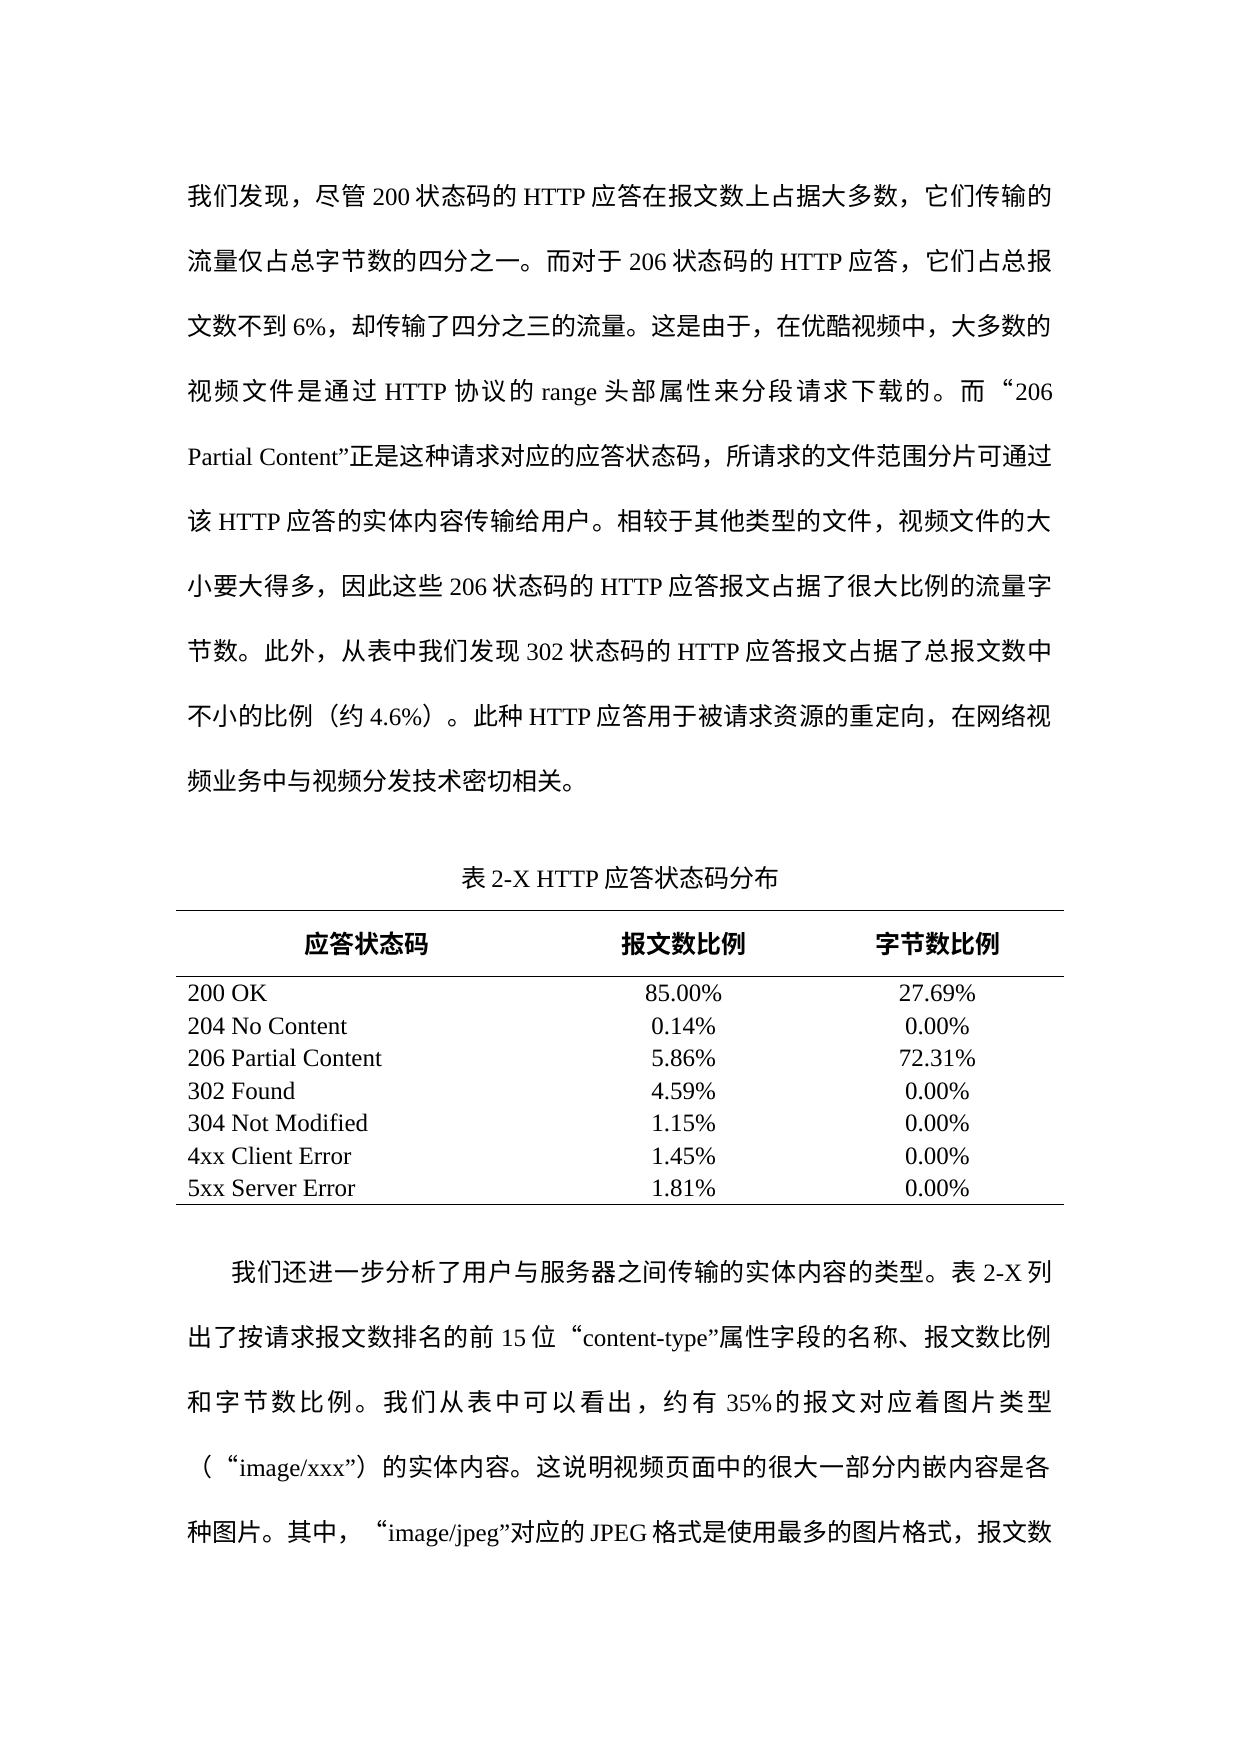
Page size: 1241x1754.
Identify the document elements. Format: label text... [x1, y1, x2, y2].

table_cell 4xx Client Error [176, 1139, 557, 1172]
table_cell 1.45% [557, 1139, 810, 1172]
table_header 报文数比例 [557, 911, 810, 976]
table_cell 204 No Content [176, 1009, 557, 1042]
table_cell 0.00% [810, 1107, 1064, 1139]
table_cell 5.86% [557, 1042, 810, 1074]
table_cell 0.00% [810, 1172, 1064, 1204]
text 我们发现，尽管200状态码的HTTP应答在报文数上占据大多数，它们传输的流量仅占总字节数的四分之一。而对于206状态码的HTTP应答，它们占总报文数不到6%，却传输了四分之三的流量。这是由于，在优酷视频中，大多数的视频文件是通过HTTP协议的range头部属性来分段请求下载的。而“206 Partial Content”正是这种请求对应的应答状态码，所请求的文件范围分片可通过该HTTP应答的实体内容传输给用户。相较于其他类型的文件，视频文件的大小要大得多，因此这些206状态码的HTTP应答报文占据了很大比例的流量字节数。此外，从表中我们发现302状态码的HTTP应答报文占据了总报文数中不小的比例（约4.6%）。此种HTTP应答用于被请求资源的重定向，在网络视频业务中与视频分发技术密切相关。 [187, 162, 1053, 812]
table_cell 0.00% [810, 1074, 1064, 1107]
table_cell 304 Not Modified [176, 1107, 557, 1139]
table_cell 1.81% [557, 1172, 810, 1204]
table_cell 1.15% [557, 1107, 810, 1139]
table_cell 0.14% [557, 1009, 810, 1042]
table_cell 302 Found [176, 1074, 557, 1107]
table_cell 4.59% [557, 1074, 810, 1107]
table_header 字节数比例 [810, 911, 1064, 976]
table_cell 0.00% [810, 1139, 1064, 1172]
table_cell 72.31% [810, 1042, 1064, 1074]
table_cell 5xx Server Error [176, 1172, 557, 1204]
table_cell 200 OK [176, 977, 557, 1009]
table_header 应答状态码 [176, 911, 557, 976]
table_cell 27.69% [810, 977, 1064, 1009]
table_cell 206 Partial Content [176, 1042, 557, 1074]
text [187, 1238, 1053, 1563]
text 表2-X HTTP应答状态码分布 [187, 844, 1053, 909]
table_cell 85.00% [557, 977, 810, 1009]
table_cell 0.00% [810, 1009, 1064, 1042]
